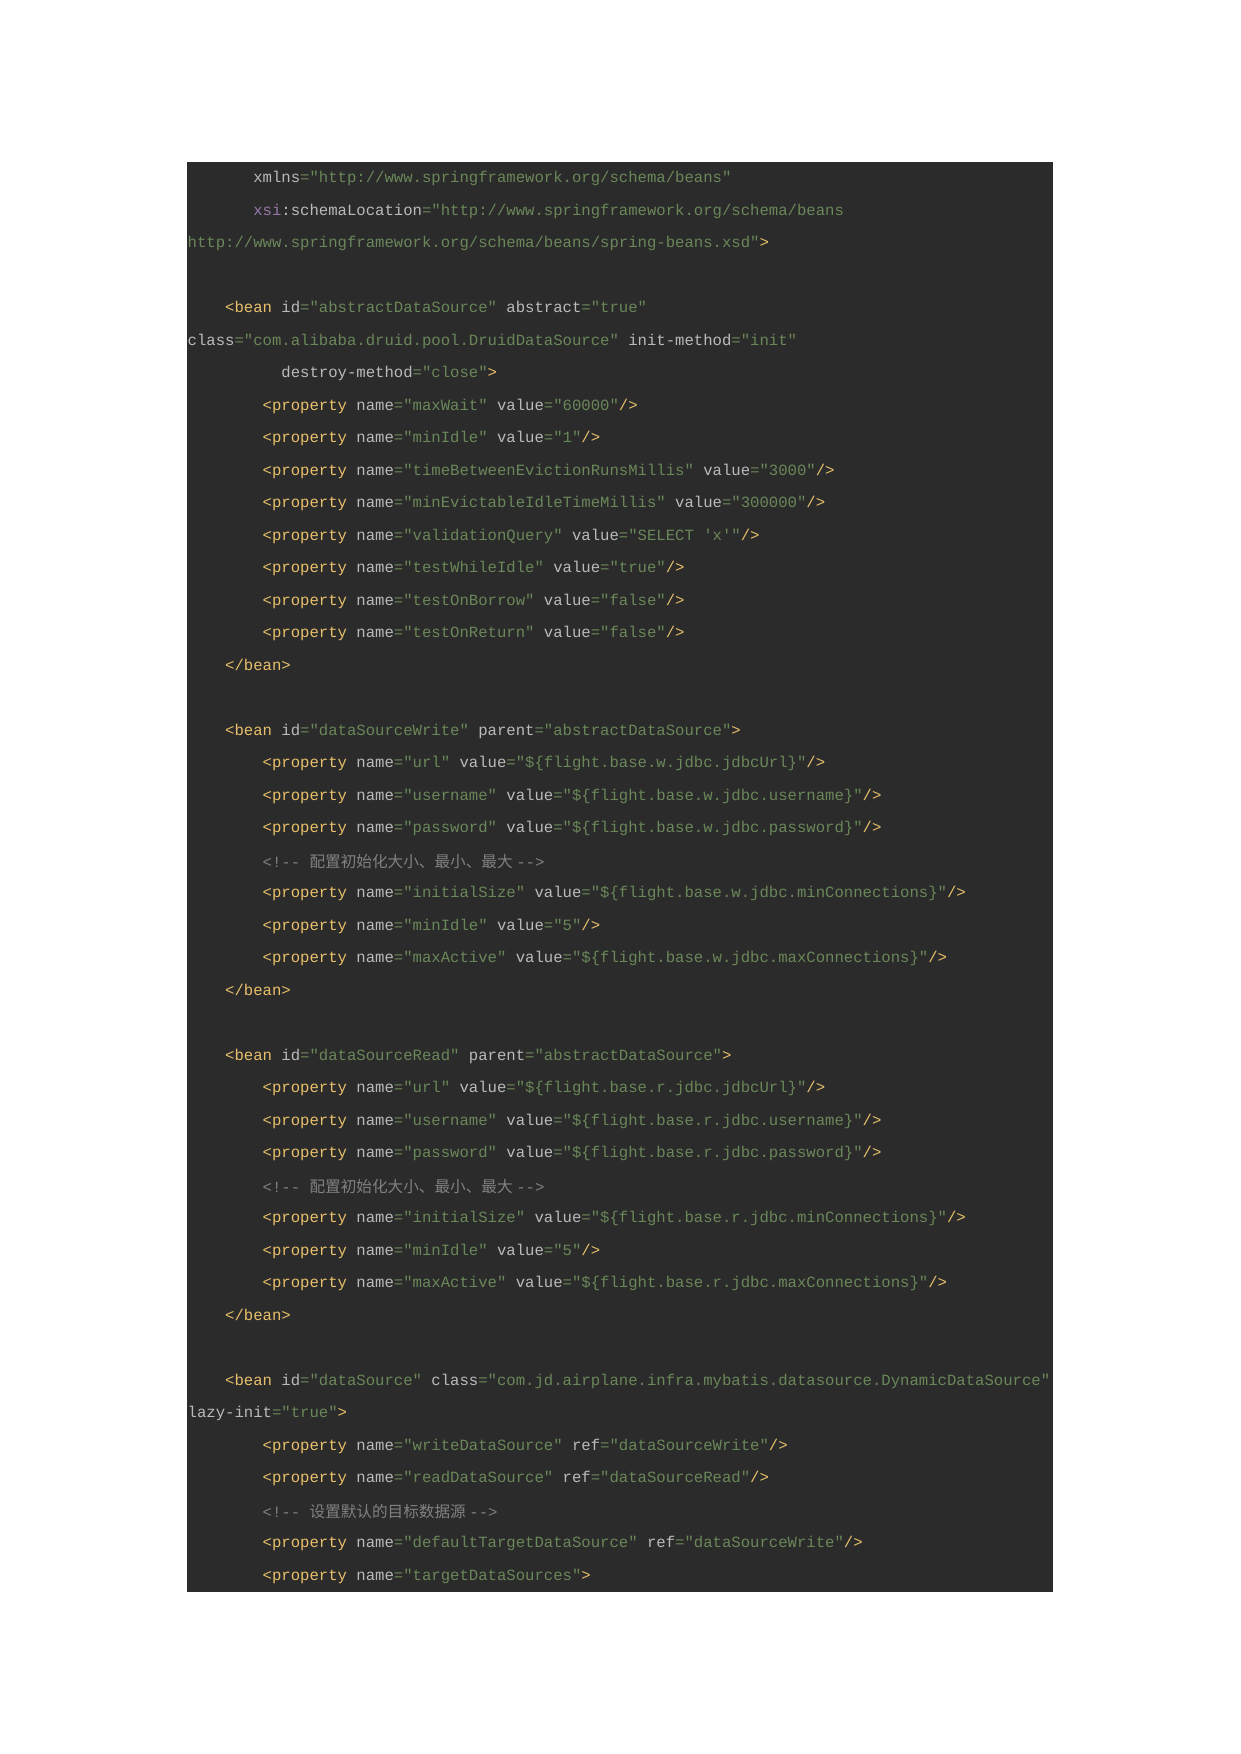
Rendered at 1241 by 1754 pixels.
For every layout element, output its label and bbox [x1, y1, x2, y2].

text [187, 162, 1053, 1592]
